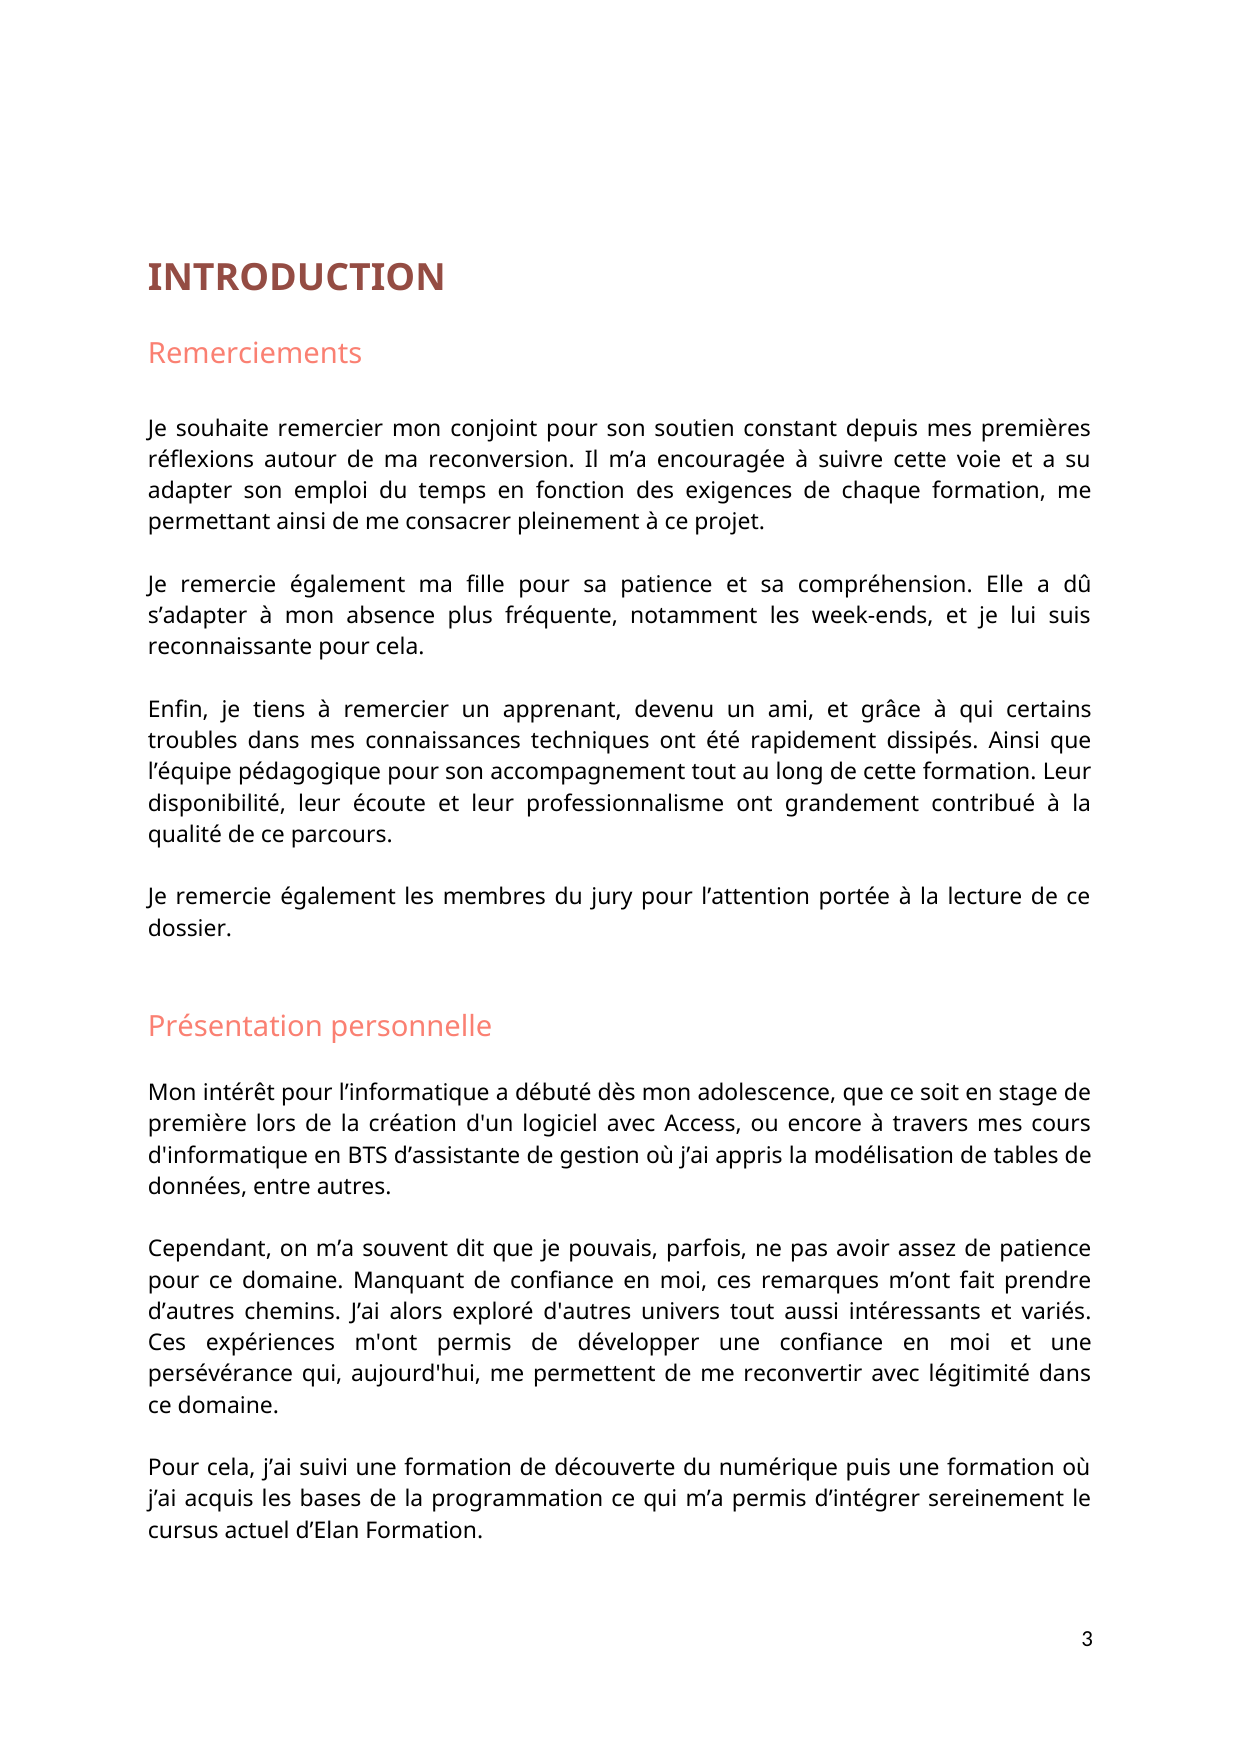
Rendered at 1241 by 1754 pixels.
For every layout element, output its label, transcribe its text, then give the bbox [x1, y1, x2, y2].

text Enfin, je tiens à remercier un apprenant, devenu un ami, et grâce à qui certains troubles dans mes connaissances techniques ont été rapidement dissipés. Ainsi que l’équipe pédagogique pour son accompagnement tout au long de cette formation. Leur disponibilité, leur écoute et leur professionnalisme ont grandement contribué à la qualité de ce parcours. [148, 693, 1092, 849]
subtitle Présentation personnelle [148, 1005, 1092, 1045]
text Je remercie également les membres du jury pour l’attention portée à la lecture de ce dossier. [148, 880, 1092, 943]
text Je remercie également ma fille pour sa patience et sa compréhension. Elle a dû s’adapter à mon absence plus fréquente, notamment les week-ends, et je lui suis reconnaissante pour cela. [148, 568, 1092, 661]
text Je souhaite remercier mon conjoint pour son soutien constant depuis mes premières réflexions autour de ma reconversion. Il m’a encouragée à suivre cette voie et a su adapter son emploi du temps en fonction des exigences de chaque formation, me permettant ainsi de me consacrer pleinement à ce projet. [148, 411, 1092, 536]
text Cependant, on m’a souvent dit que je pouvais, parfois, ne pas avoir assez de patience pour ce domaine. Manquant de confiance en moi, ces remarques m’ont fait prendre d’autres chemins. J’ai alors exploré d'autres univers tout aussi intéressants et variés. Ces expériences m'ont permis de développer une confiance en moi et une persévérance qui, aujourd'hui, me permettent de me reconvertir avec légitimité dans ce domaine. [148, 1232, 1092, 1420]
text Pour cela, j’ai suivi une formation de découverte du numérique puis une formation où j’ai acquis les bases de la programmation ce qui m’a permis d’intégrer sereinement le cursus actuel d’Elan Formation. [148, 1451, 1092, 1545]
subtitle INTRODUCTION [148, 250, 1092, 301]
subtitle Remerciements [148, 332, 1092, 372]
text Mon intérêt pour l’informatique a débuté dès mon adolescence, que ce soit en stage de première lors de la création d'un logiciel avec Access, ou encore à travers mes cours d'informatique en BTS d’assistante de gestion où j’ai appris la modélisation de tables de données, entre autres. [148, 1076, 1092, 1201]
